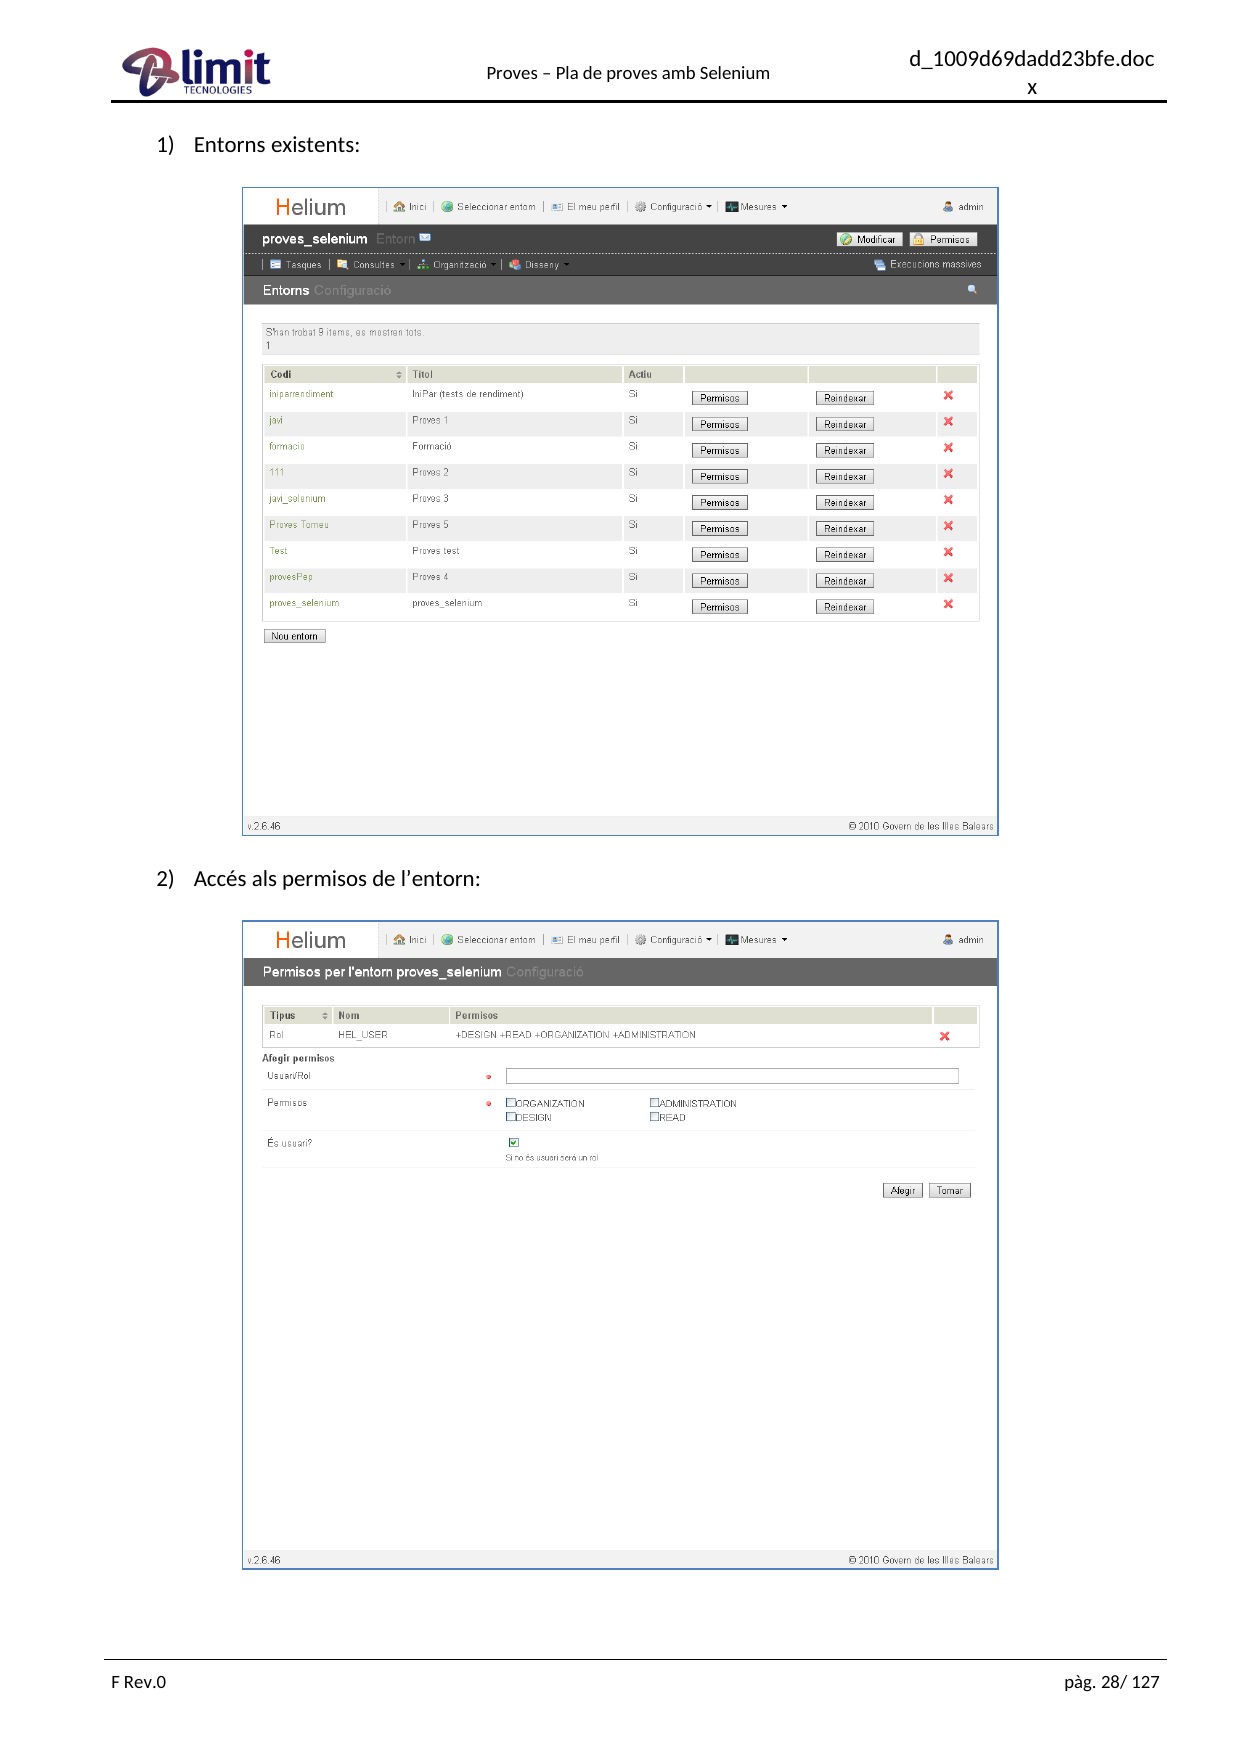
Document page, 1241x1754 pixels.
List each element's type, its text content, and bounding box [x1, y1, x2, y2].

picture [118, 45, 275, 100]
list Accés als permisos de l’entorn: [156, 864, 1122, 892]
picture [243, 922, 997, 1568]
list Entorns existents: [156, 131, 1122, 158]
picture [243, 188, 997, 835]
